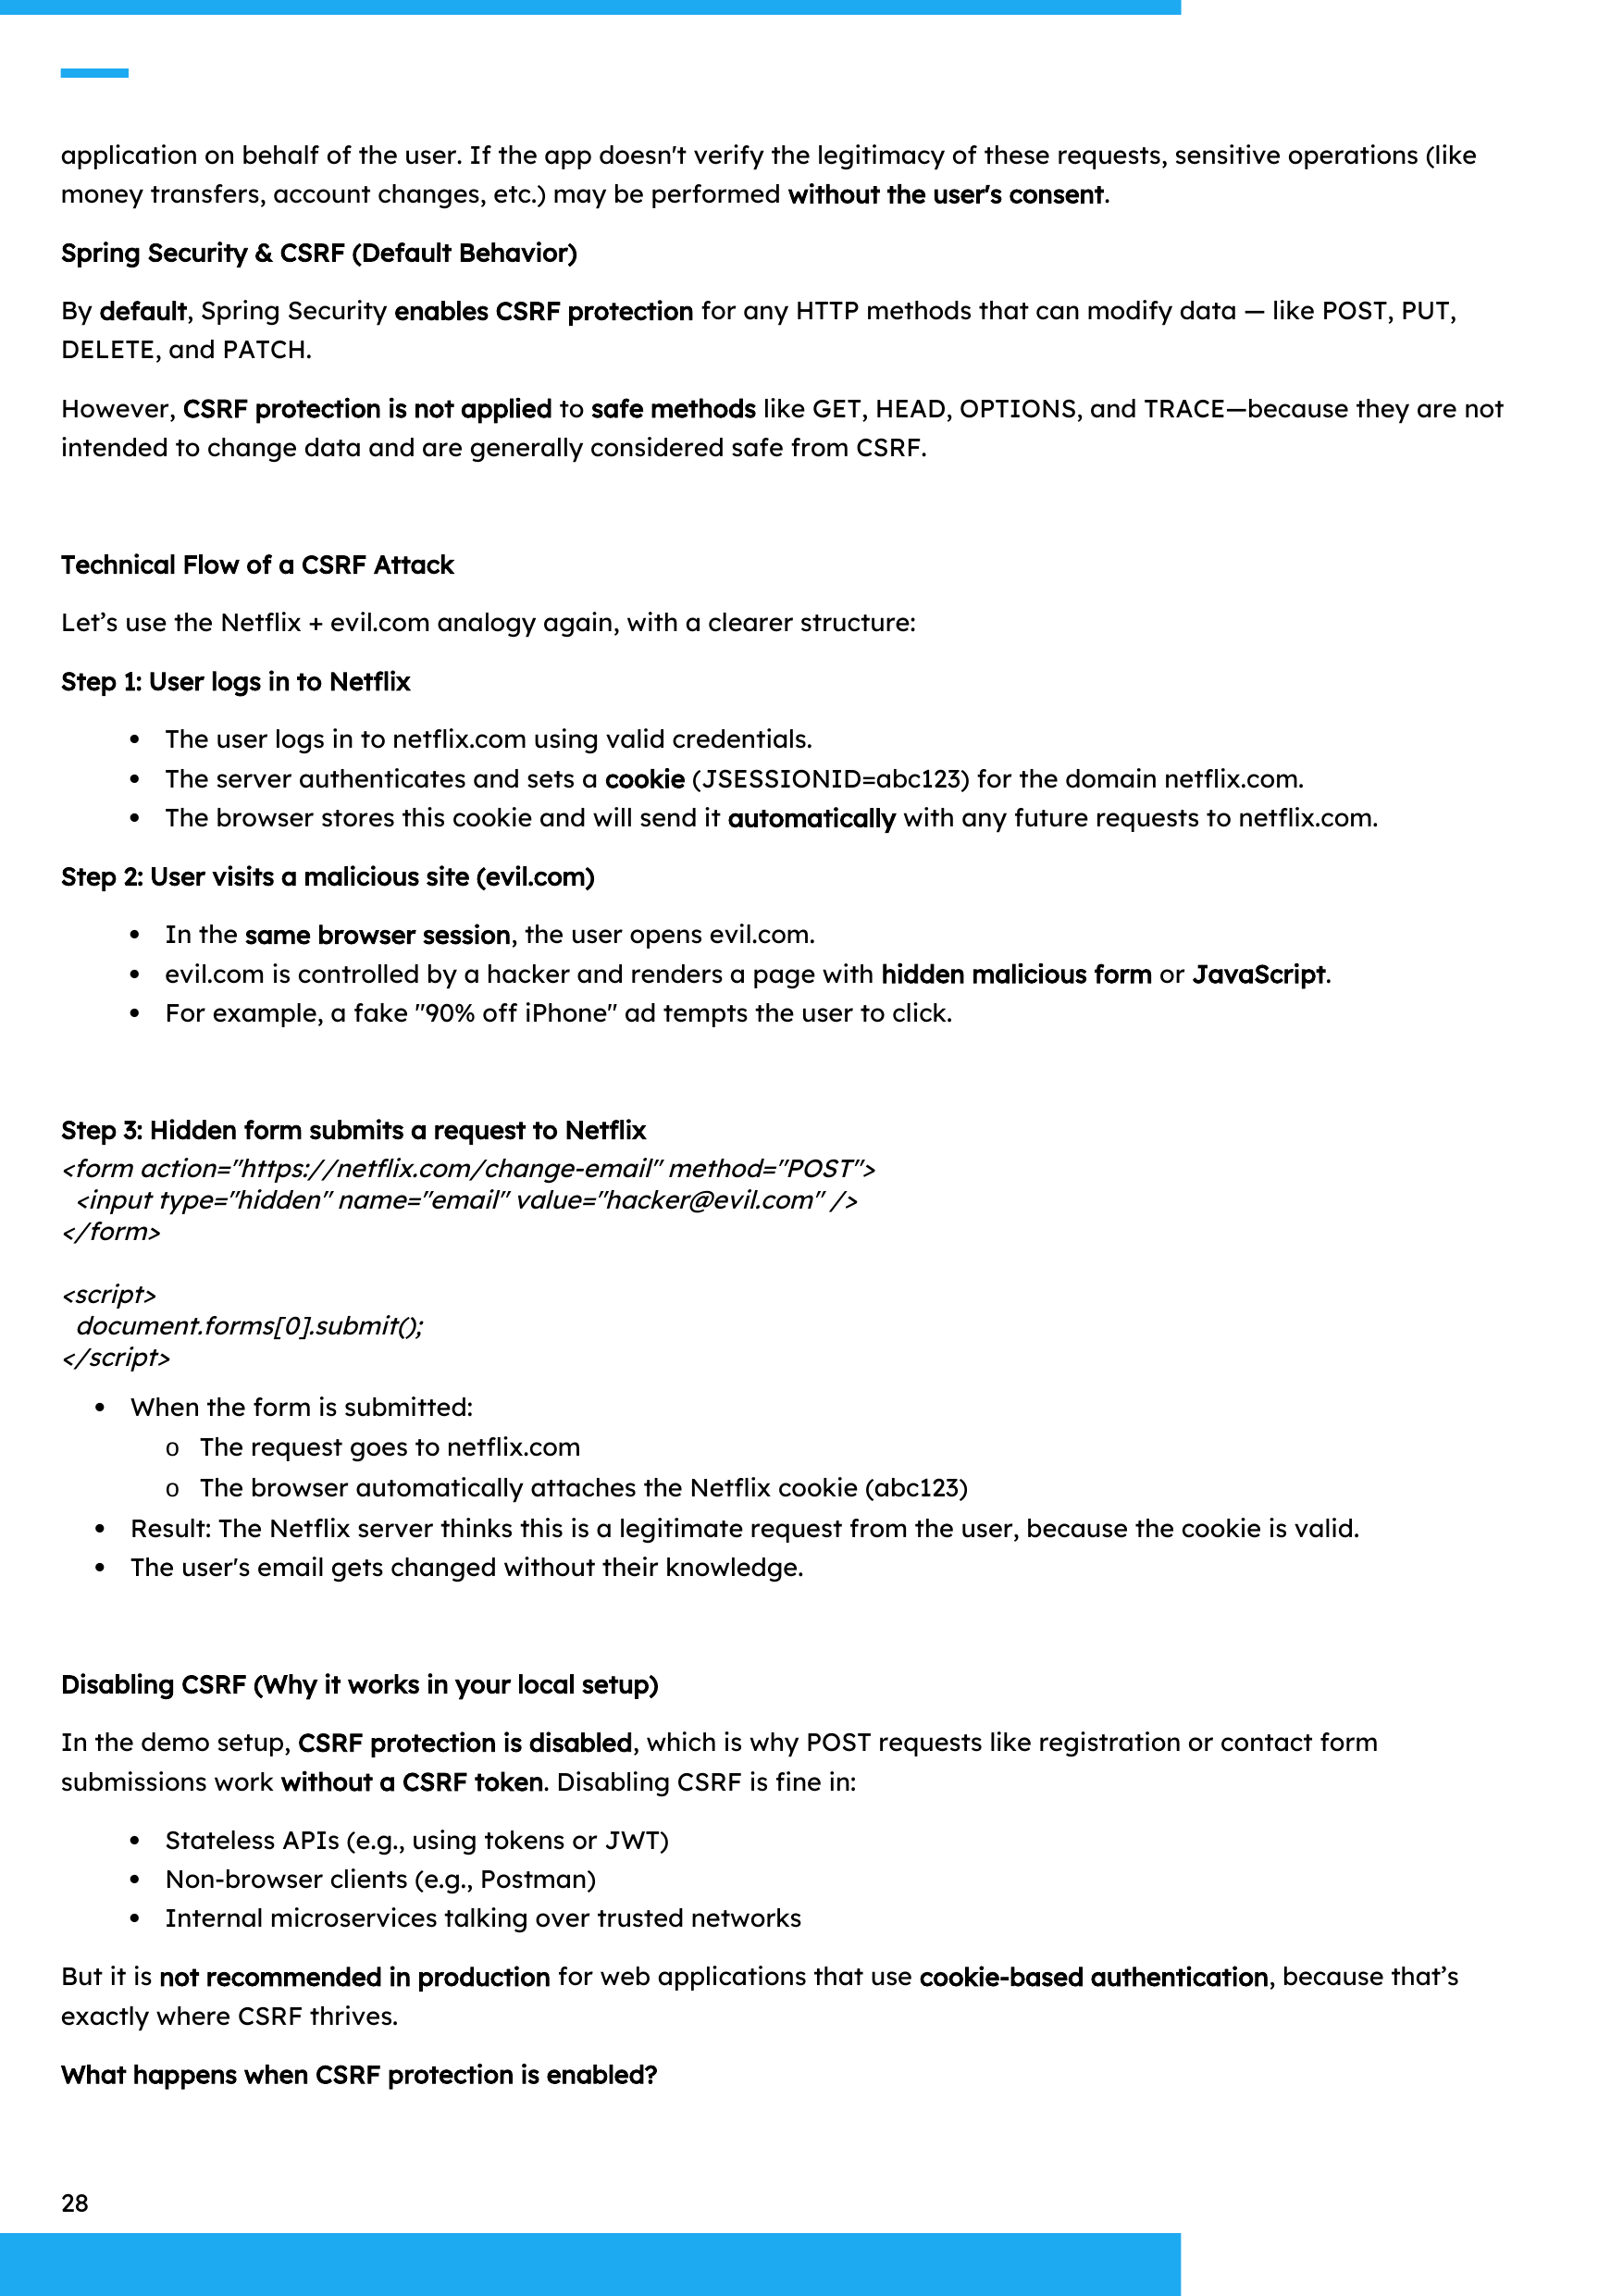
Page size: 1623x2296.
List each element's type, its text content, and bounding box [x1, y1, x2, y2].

list For example, a fake "90% off iPhone" ad tempts the user to click. [130, 997, 1526, 1028]
text In the demo setup, CSRF protection is disabled, which is why POST requests like registration or contact form submissions work without a CSRF token. Disabling CSRF is fine in: [61, 1727, 1526, 1797]
text Step 1: User logs in to Netflix [61, 665, 1526, 697]
list evil.com is controlled by a hacker and renders a page with hidden malicious form or JavaScript. [130, 958, 1526, 989]
list Non-browser clients (e.g., Postman) [130, 1863, 1526, 1894]
list Internal microservices talking over trusted networks [130, 1903, 1526, 1933]
list The request goes to netflix.com [165, 1431, 1526, 1463]
list The server authenticates and sets a cookie (JSESSIONID=abc123) for the domain netflix.com. [130, 763, 1526, 794]
text <form action="https://netflix.com/change-email" method="POST"> [61, 1153, 1526, 1185]
text Let’s use the Netflix + evil.com analogy again, with a clearer structure: [61, 607, 1526, 638]
list In the same browser session, the user opens evil.com. [130, 919, 1526, 950]
list Result: The Netflix server thinks this is a legitimate request from the user, because the cookie is valid. [95, 1512, 1526, 1544]
text document.forms[0].submit(); [61, 1309, 1526, 1341]
text Disabling CSRF (Why it works in your local setup) [61, 1668, 1526, 1699]
list The browser stores this cookie and will send it automatically with any future requests to netflix.com. [130, 801, 1526, 833]
text </script> [61, 1341, 1526, 1372]
text </form> [61, 1215, 1526, 1247]
text Technical Flow of a CSRF Attack [61, 548, 1526, 579]
list The user's email gets changed without their knowledge. [95, 1551, 1526, 1582]
text However, CSRF protection is not applied to safe methods like GET, HEAD, OPTIONS, and TRACE—because they are not intended to change data and are generally considered safe from CSRF. [61, 392, 1526, 463]
text <script> [61, 1278, 1526, 1309]
list Stateless APIs (e.g., using tokens or JWT) [130, 1824, 1526, 1855]
picture [60, 68, 129, 78]
text <input type="hidden" name="email" value="hacker@evil.com" /> [61, 1185, 1526, 1215]
text What happens when CSRF protection is enabled? [61, 2058, 1526, 2090]
text Step 2: User visits a malicious site (evil.com) [61, 860, 1526, 891]
list The browser automatically attaches the Netflix cookie (abc123) [165, 1471, 1526, 1504]
text Step 3: Hidden form submits a request to Netflix [61, 1113, 1526, 1145]
text By default, Spring Security enables CSRF protection for any HTTP methods that can modify data — like POST, PUT, DELETE, and PATCH. [61, 294, 1526, 366]
list When the form is submitted: [95, 1392, 1526, 1422]
text Spring Security & CSRF (Default Behavior) [61, 236, 1526, 267]
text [61, 139, 1526, 209]
picture [0, 2233, 1182, 2296]
text But it is not recommended in production for web applications that use cookie-based authentication, because that’s exactly where CSRF thrives. [61, 1961, 1526, 2031]
list The user logs in to netflix.com using valid credentials. [130, 724, 1526, 755]
picture [0, 0, 1182, 15]
